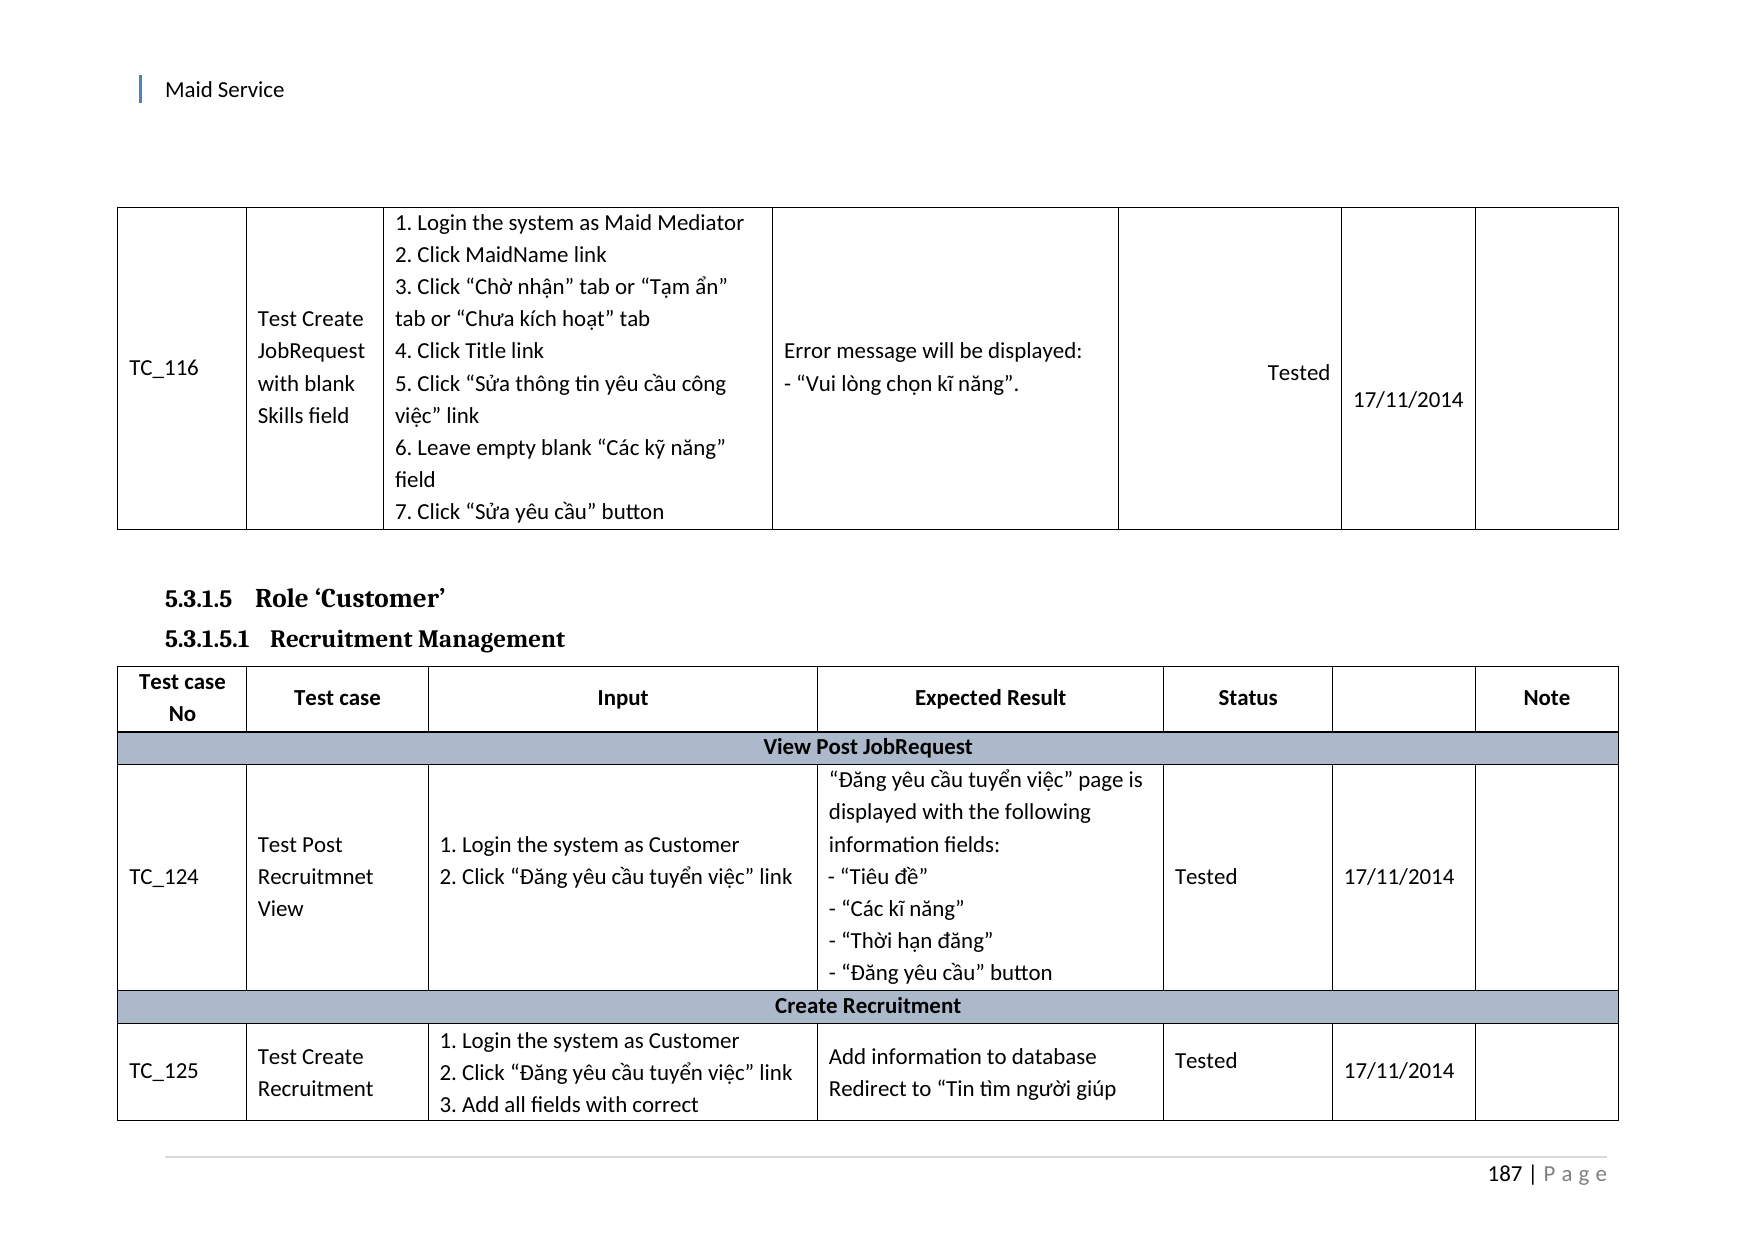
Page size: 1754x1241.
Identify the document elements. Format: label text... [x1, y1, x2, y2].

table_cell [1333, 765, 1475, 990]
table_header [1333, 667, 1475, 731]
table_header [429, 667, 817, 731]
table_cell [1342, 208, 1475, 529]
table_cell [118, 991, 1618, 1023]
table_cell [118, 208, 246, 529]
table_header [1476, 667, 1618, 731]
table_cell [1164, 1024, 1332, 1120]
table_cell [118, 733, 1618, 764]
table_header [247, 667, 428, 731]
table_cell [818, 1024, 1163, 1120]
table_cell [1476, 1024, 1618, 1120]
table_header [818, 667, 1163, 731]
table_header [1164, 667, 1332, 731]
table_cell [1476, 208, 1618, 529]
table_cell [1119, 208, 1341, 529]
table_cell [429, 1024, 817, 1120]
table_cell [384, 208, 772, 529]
subtitle Role ‘Customer’ [165, 583, 1607, 614]
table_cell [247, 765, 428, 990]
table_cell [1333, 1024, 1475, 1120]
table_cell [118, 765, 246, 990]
subtitle Recruitment Management [165, 625, 1607, 654]
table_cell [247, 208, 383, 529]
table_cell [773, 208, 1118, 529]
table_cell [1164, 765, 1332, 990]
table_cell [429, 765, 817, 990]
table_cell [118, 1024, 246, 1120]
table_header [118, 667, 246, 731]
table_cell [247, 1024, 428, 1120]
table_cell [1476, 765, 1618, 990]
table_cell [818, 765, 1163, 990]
